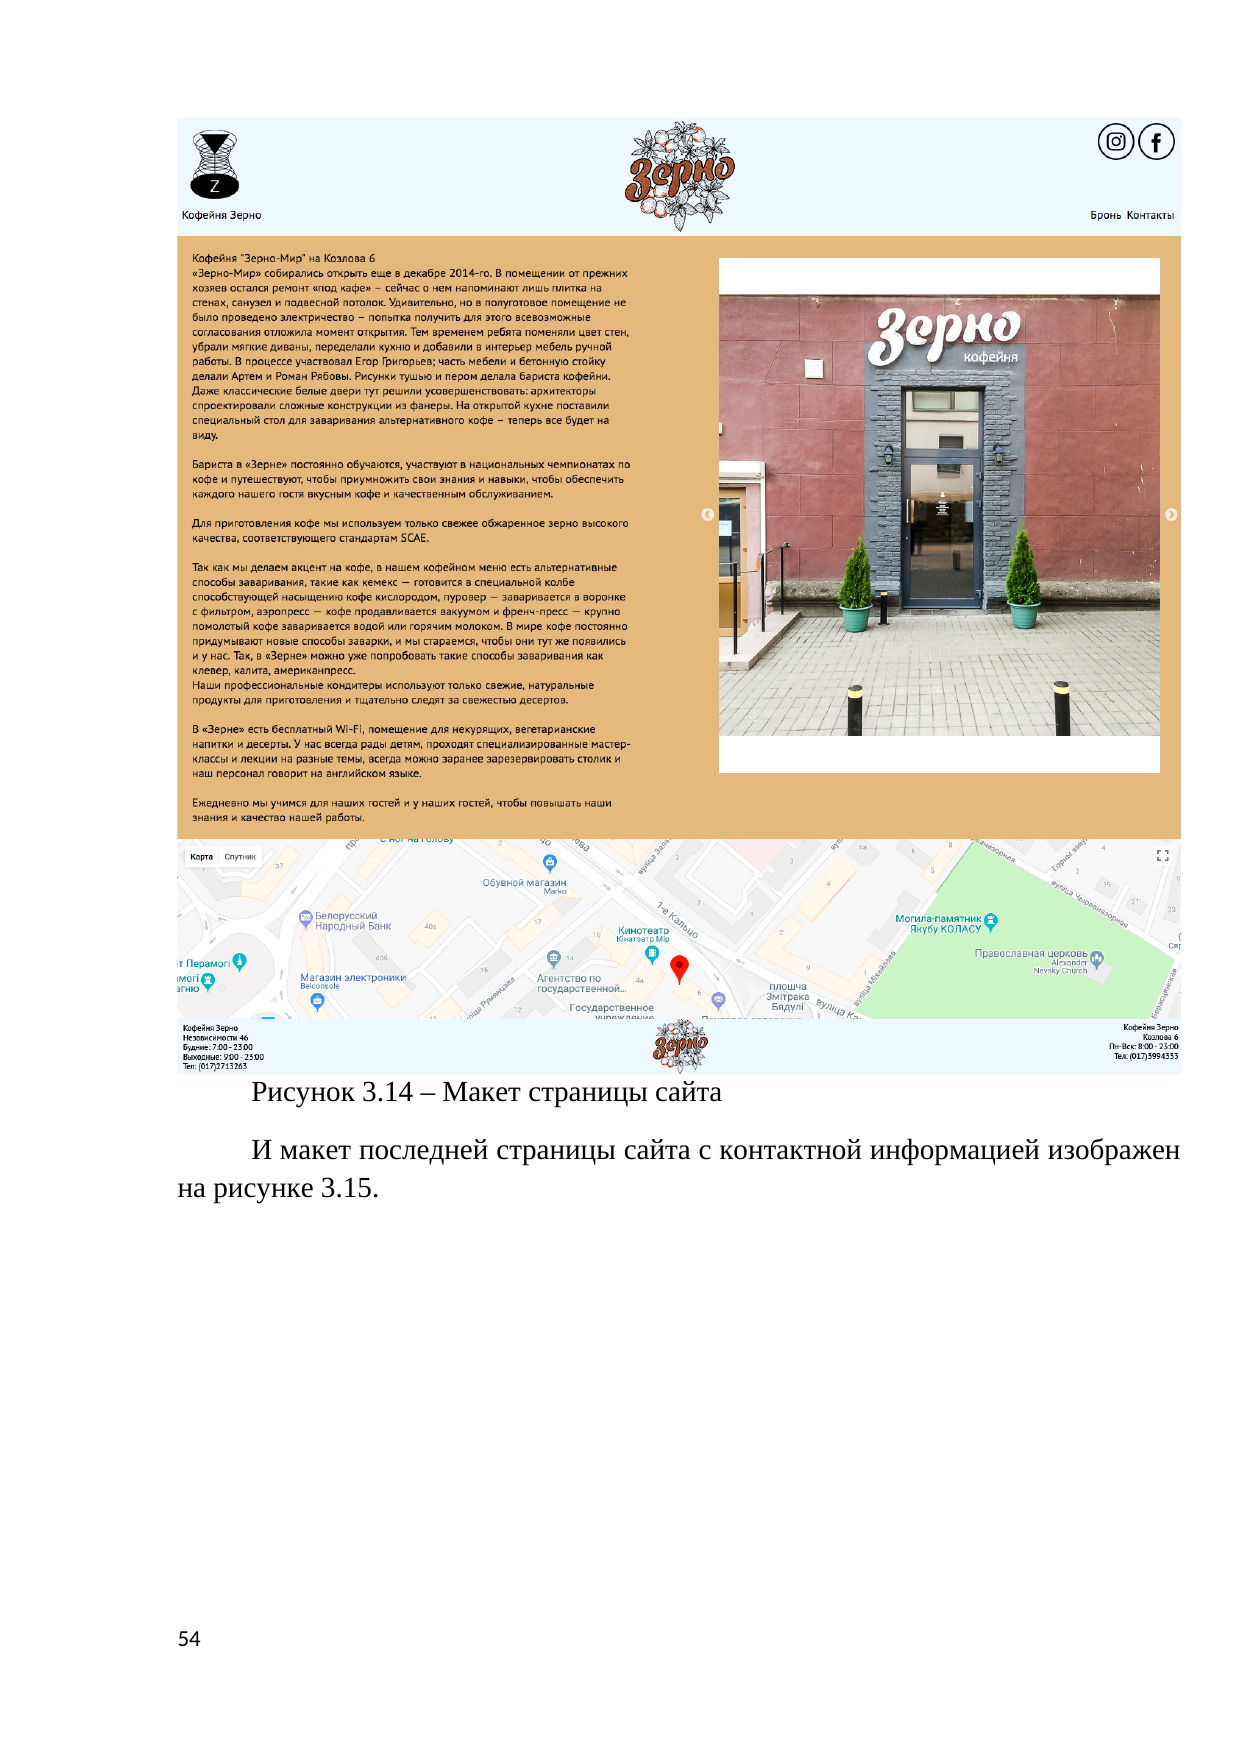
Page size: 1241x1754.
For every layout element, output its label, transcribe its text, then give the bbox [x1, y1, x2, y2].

text Рисунок 3.14 – Макет страницы сайта [177, 1074, 1181, 1107]
picture [177, 118, 1182, 1074]
text И макет последней страницы сайта с контактной информацией изображен на рисунке 3.15. [177, 1128, 1181, 1203]
